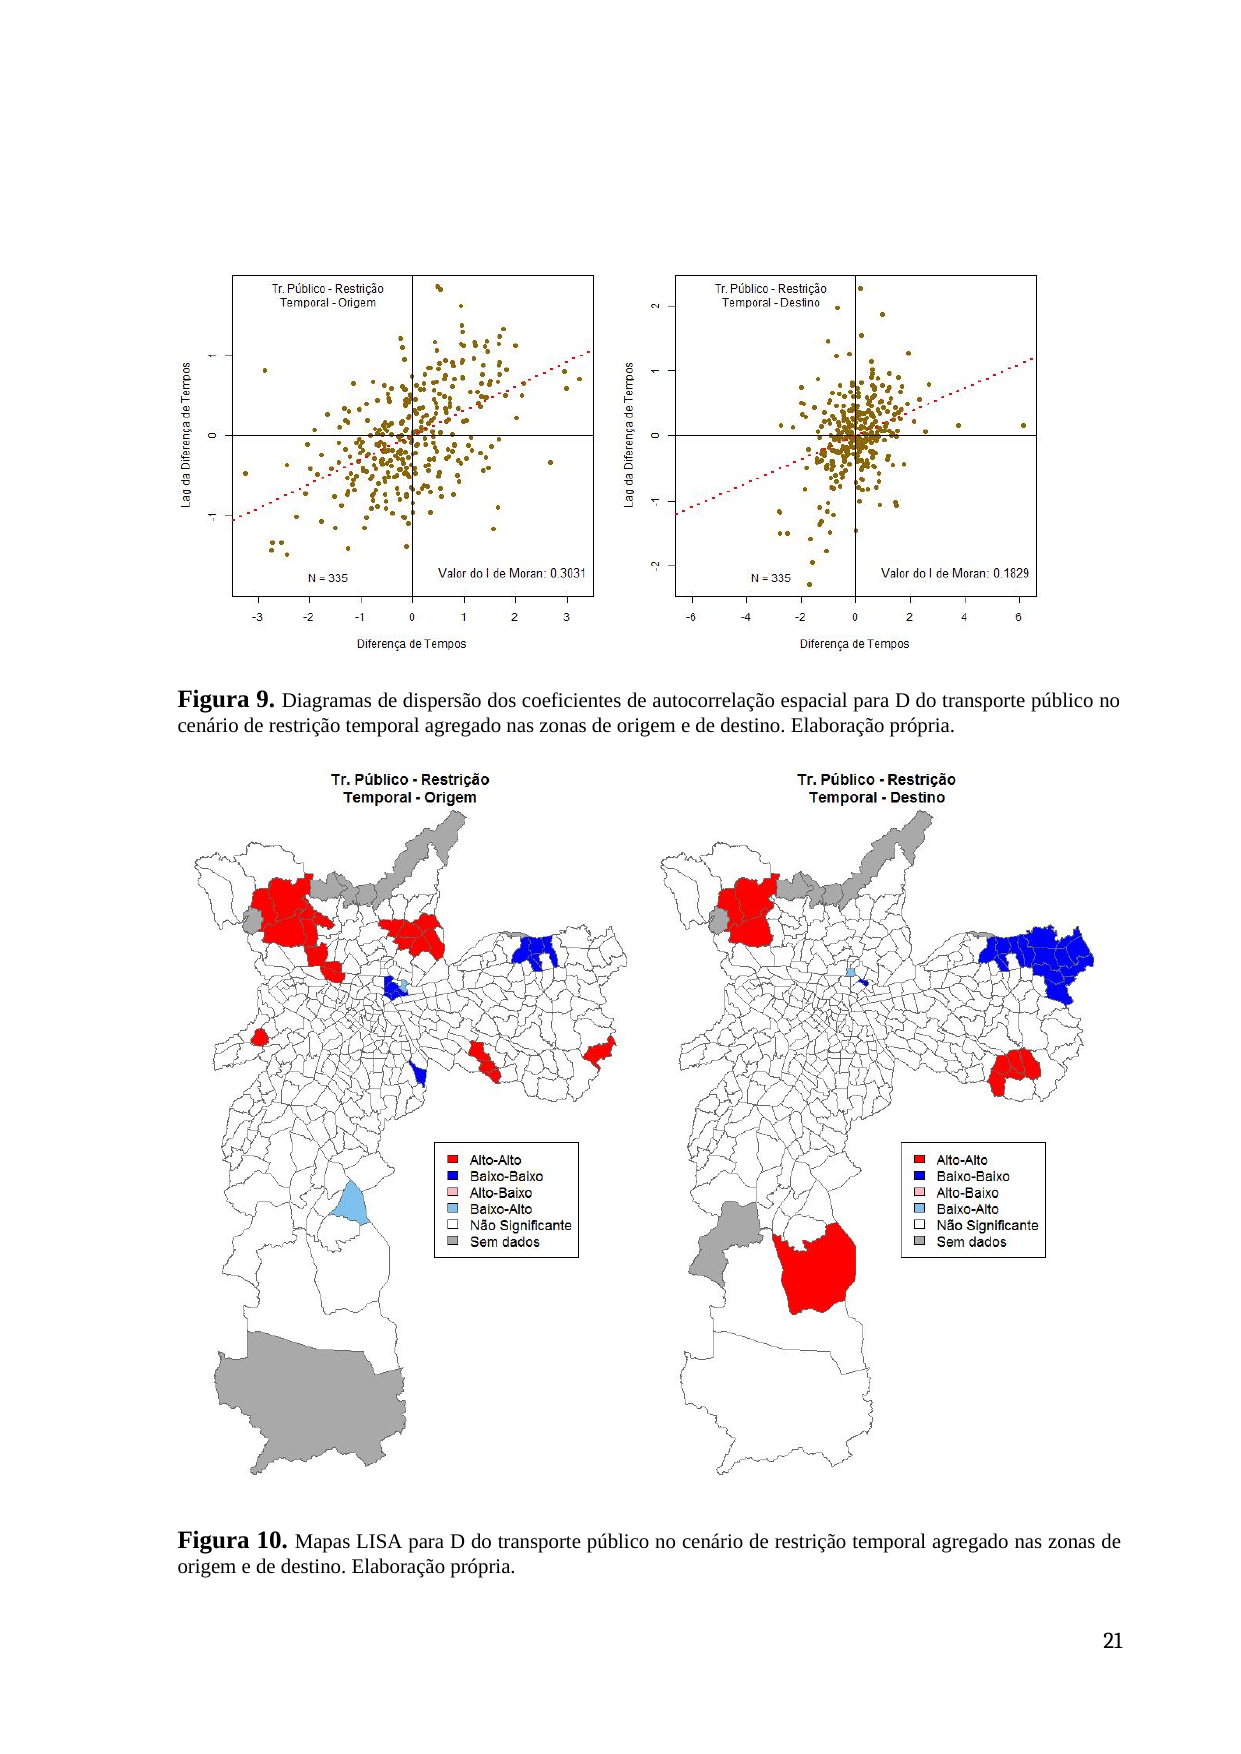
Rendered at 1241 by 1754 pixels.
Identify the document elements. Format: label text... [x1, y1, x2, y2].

text Figura 9. Diagramas de dispersão dos coeficientes de autocorrelação espacial para D do transporte público no cenário de restrição temporal agregado nas zonas de origem e de destino. Elaboração própria. [177, 684, 1122, 737]
picture [177, 757, 1111, 1505]
text Figura 10. Mapas LISA para D do transporte público no cenário de restrição temporal agregado nas zonas de origem e de destino. Elaboração própria. [177, 1525, 1122, 1578]
picture [177, 220, 1063, 664]
